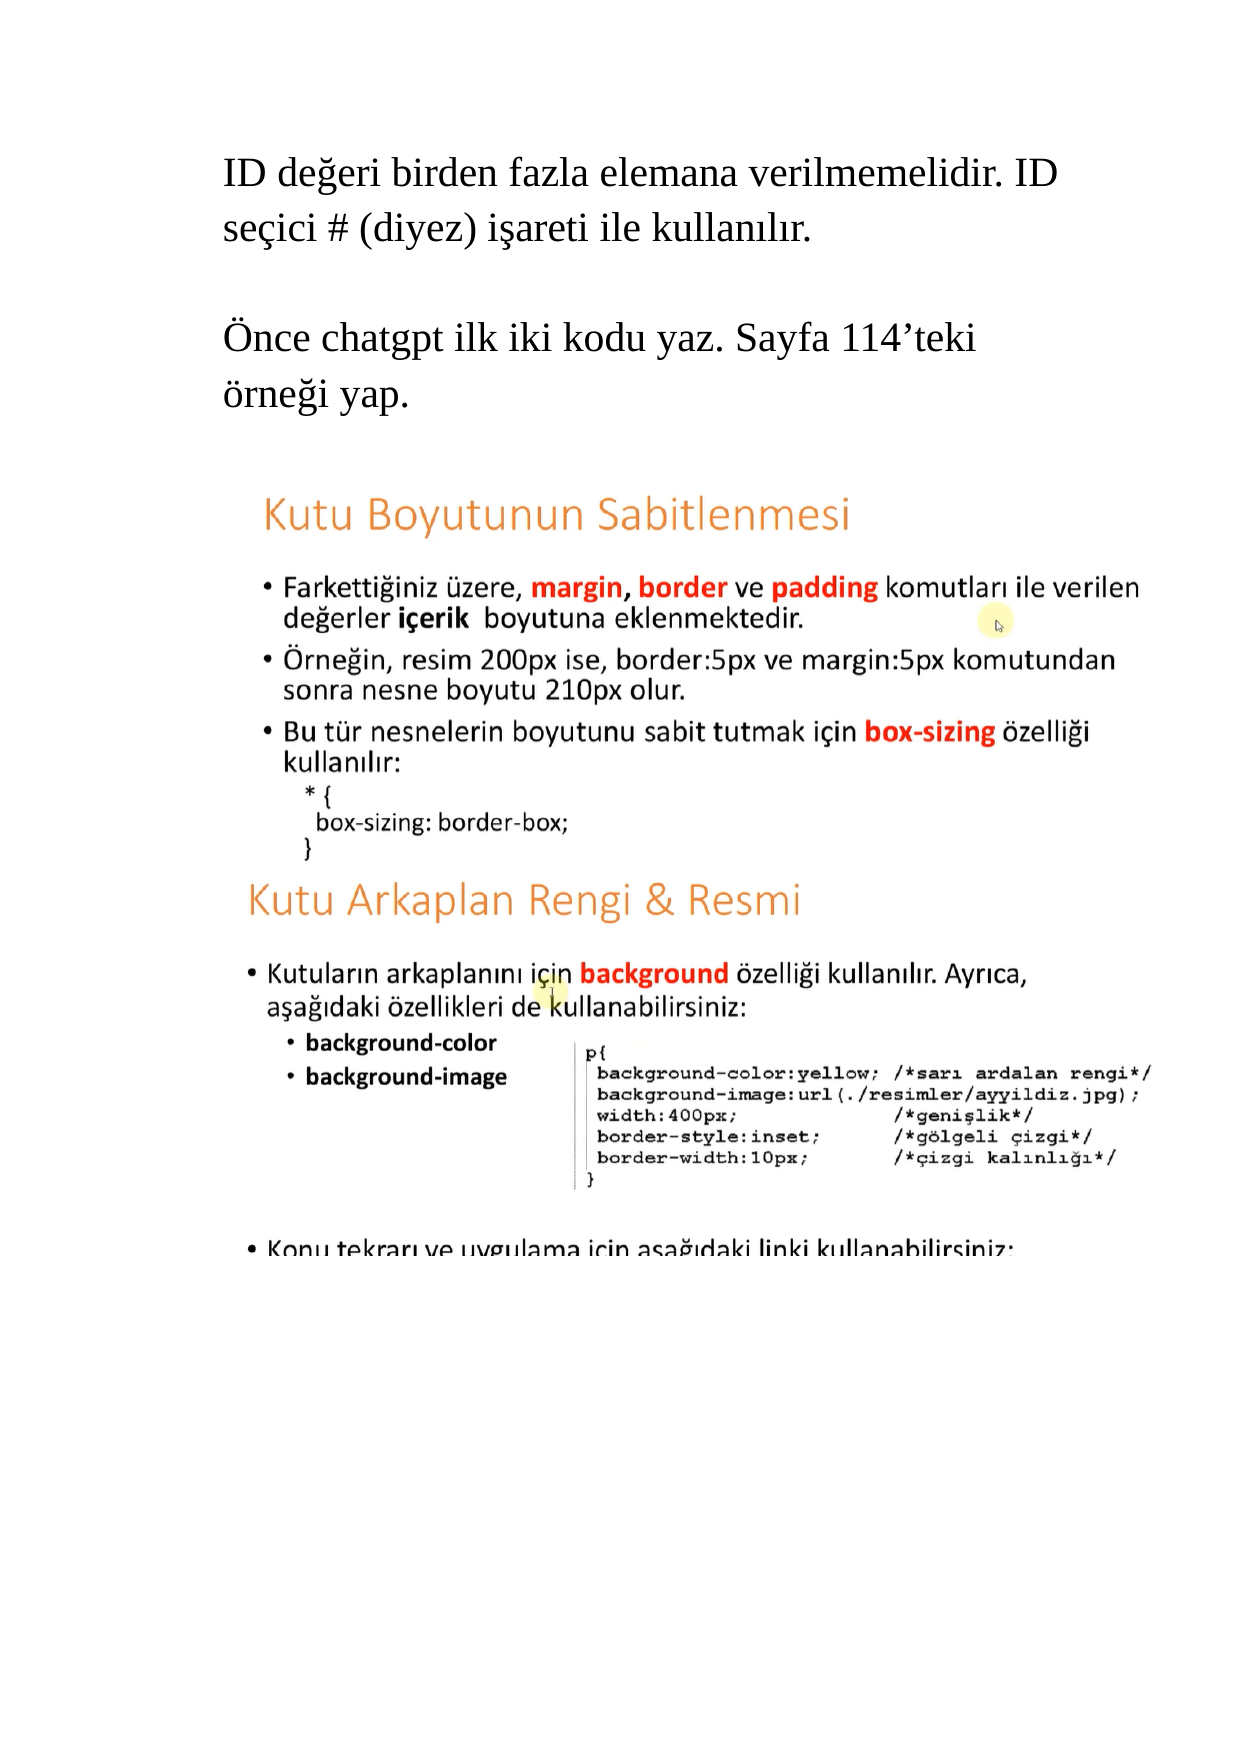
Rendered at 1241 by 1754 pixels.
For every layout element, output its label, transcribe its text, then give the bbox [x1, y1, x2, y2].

picture [222, 868, 1168, 1256]
list Önce chatgpt ilk iki kodu yaz. Sayfa 114’teki örneği yap. [223, 313, 1093, 416]
picture [222, 478, 1168, 863]
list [223, 148, 1093, 251]
